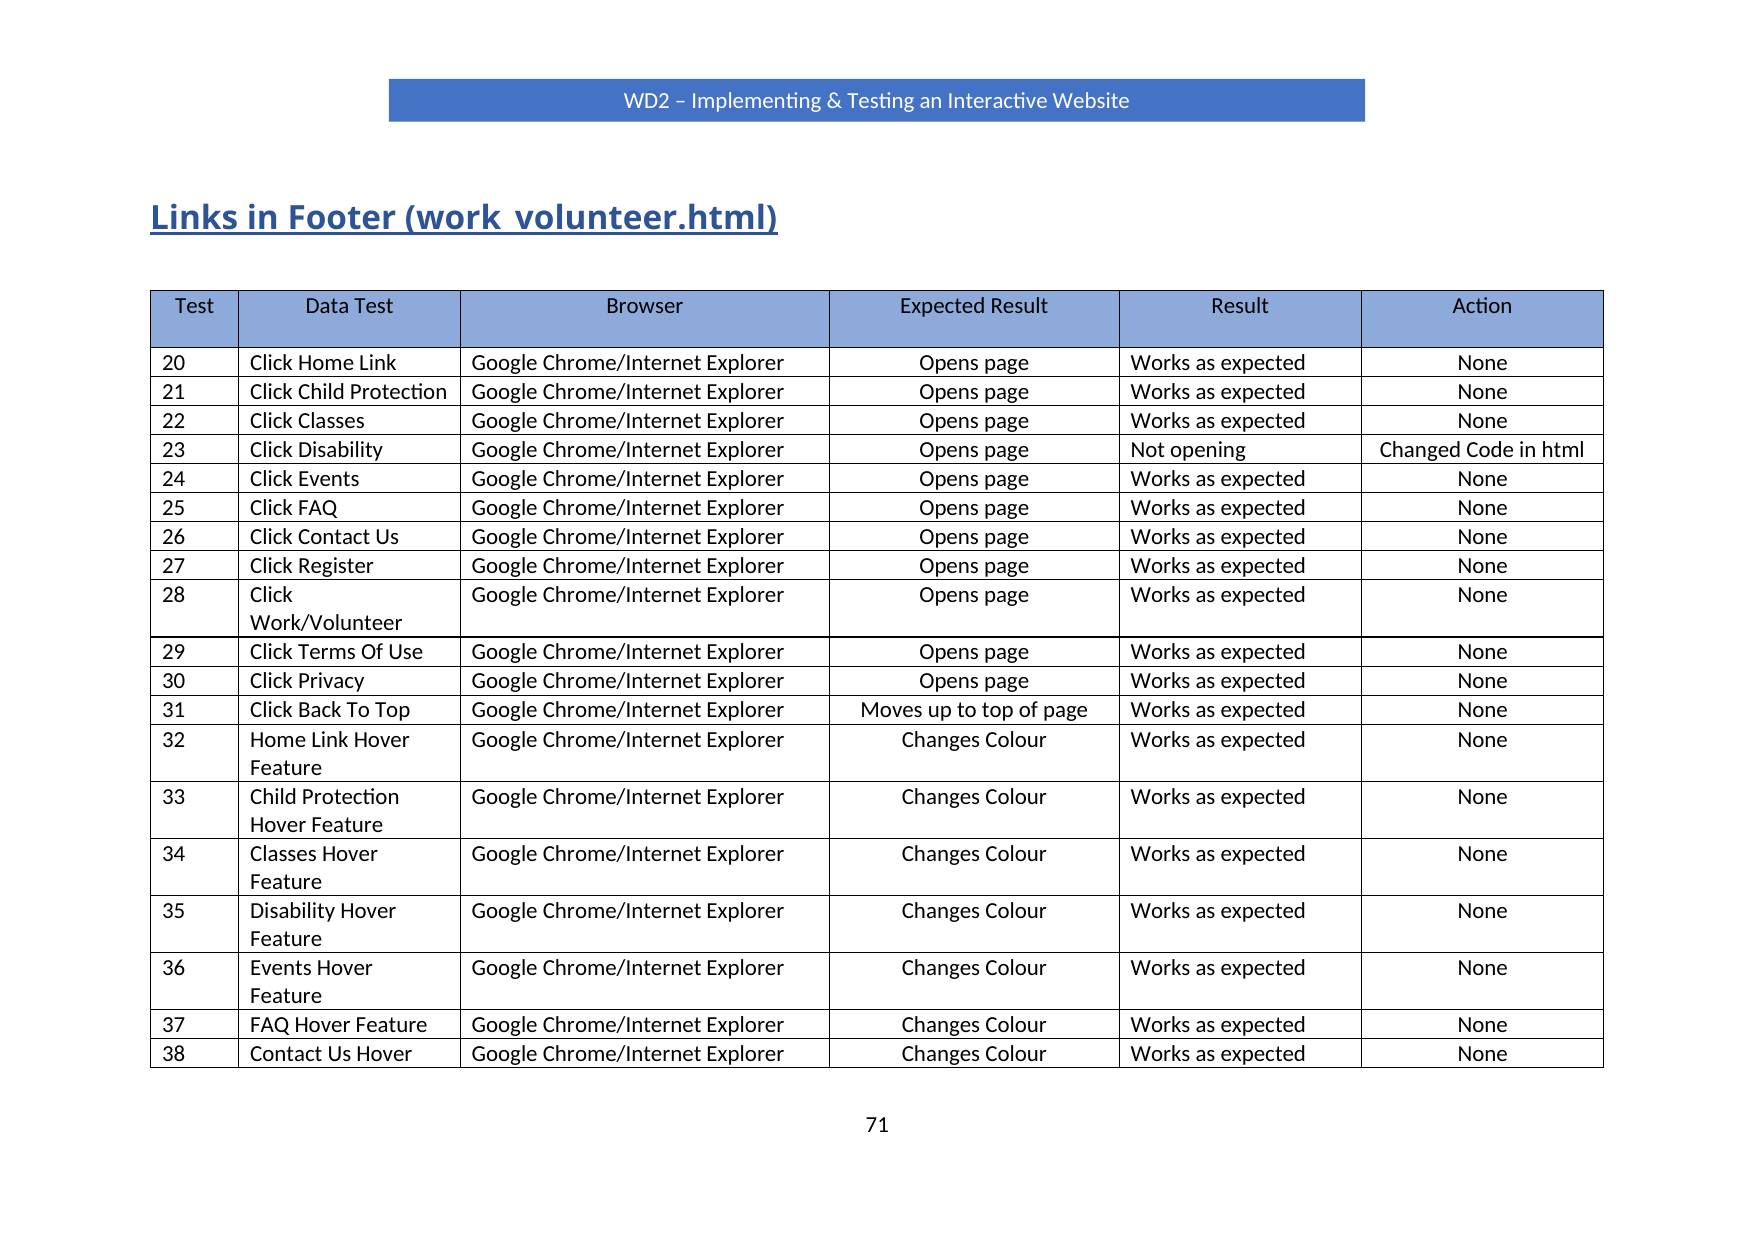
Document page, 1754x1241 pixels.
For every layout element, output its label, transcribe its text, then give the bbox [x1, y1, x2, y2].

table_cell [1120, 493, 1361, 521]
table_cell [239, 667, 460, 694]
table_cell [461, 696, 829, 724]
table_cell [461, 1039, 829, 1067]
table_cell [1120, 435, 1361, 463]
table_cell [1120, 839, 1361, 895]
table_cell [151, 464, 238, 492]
subtitle Links in Footer (work_volunteer.html) [150, 194, 1604, 239]
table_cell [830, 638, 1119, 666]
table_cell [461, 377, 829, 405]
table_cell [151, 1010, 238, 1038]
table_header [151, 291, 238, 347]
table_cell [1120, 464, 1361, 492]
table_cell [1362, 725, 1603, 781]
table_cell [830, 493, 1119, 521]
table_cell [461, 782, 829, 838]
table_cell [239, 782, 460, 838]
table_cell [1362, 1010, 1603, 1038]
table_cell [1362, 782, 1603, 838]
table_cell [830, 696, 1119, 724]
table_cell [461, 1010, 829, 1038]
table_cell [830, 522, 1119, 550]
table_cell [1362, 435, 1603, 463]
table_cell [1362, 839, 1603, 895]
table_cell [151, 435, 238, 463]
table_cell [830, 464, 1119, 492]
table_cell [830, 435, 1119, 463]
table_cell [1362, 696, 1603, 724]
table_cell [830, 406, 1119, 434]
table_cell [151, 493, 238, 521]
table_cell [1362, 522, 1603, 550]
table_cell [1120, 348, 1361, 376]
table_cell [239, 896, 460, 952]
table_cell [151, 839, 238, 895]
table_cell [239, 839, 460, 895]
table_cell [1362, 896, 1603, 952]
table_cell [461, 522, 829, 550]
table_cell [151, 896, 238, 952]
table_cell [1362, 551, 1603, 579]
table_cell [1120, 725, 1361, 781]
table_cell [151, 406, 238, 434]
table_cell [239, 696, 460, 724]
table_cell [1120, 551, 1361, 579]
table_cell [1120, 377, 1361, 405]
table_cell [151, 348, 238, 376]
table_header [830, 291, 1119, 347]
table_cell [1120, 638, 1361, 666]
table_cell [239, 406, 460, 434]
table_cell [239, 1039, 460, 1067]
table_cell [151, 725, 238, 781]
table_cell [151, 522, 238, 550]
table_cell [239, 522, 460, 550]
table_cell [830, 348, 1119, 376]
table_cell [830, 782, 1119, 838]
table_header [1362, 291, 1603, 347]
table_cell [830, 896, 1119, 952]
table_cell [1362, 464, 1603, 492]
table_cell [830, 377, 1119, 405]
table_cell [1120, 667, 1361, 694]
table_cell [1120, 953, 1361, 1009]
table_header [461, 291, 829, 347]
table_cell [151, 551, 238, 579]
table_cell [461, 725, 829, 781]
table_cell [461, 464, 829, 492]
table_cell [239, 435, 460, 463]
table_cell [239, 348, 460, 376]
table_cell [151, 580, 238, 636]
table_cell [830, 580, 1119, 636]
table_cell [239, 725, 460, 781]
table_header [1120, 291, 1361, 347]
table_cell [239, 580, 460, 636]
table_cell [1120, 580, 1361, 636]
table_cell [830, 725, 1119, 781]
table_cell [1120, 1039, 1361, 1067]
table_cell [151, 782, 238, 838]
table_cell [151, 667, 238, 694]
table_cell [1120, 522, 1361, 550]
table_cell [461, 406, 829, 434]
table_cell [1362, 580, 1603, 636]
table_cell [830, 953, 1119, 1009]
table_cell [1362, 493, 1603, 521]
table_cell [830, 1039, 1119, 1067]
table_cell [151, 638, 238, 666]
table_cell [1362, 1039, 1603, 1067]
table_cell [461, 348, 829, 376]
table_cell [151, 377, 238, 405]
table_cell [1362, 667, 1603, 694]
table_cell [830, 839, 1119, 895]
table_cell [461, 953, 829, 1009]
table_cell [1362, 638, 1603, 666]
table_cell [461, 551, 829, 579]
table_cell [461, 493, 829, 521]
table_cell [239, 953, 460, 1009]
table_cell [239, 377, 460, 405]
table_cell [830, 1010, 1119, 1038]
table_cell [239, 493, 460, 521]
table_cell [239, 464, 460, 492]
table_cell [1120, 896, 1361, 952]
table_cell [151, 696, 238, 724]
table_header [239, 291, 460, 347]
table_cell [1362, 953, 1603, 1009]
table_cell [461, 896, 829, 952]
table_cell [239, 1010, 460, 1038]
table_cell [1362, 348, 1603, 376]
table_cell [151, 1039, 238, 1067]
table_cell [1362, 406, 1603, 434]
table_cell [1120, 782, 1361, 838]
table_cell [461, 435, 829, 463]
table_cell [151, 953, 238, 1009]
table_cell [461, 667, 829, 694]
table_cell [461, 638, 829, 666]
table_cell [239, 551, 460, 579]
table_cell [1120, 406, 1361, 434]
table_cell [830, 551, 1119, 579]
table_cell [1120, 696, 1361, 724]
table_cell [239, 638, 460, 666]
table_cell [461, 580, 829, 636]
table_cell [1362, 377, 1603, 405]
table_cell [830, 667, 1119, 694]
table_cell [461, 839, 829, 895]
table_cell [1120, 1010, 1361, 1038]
